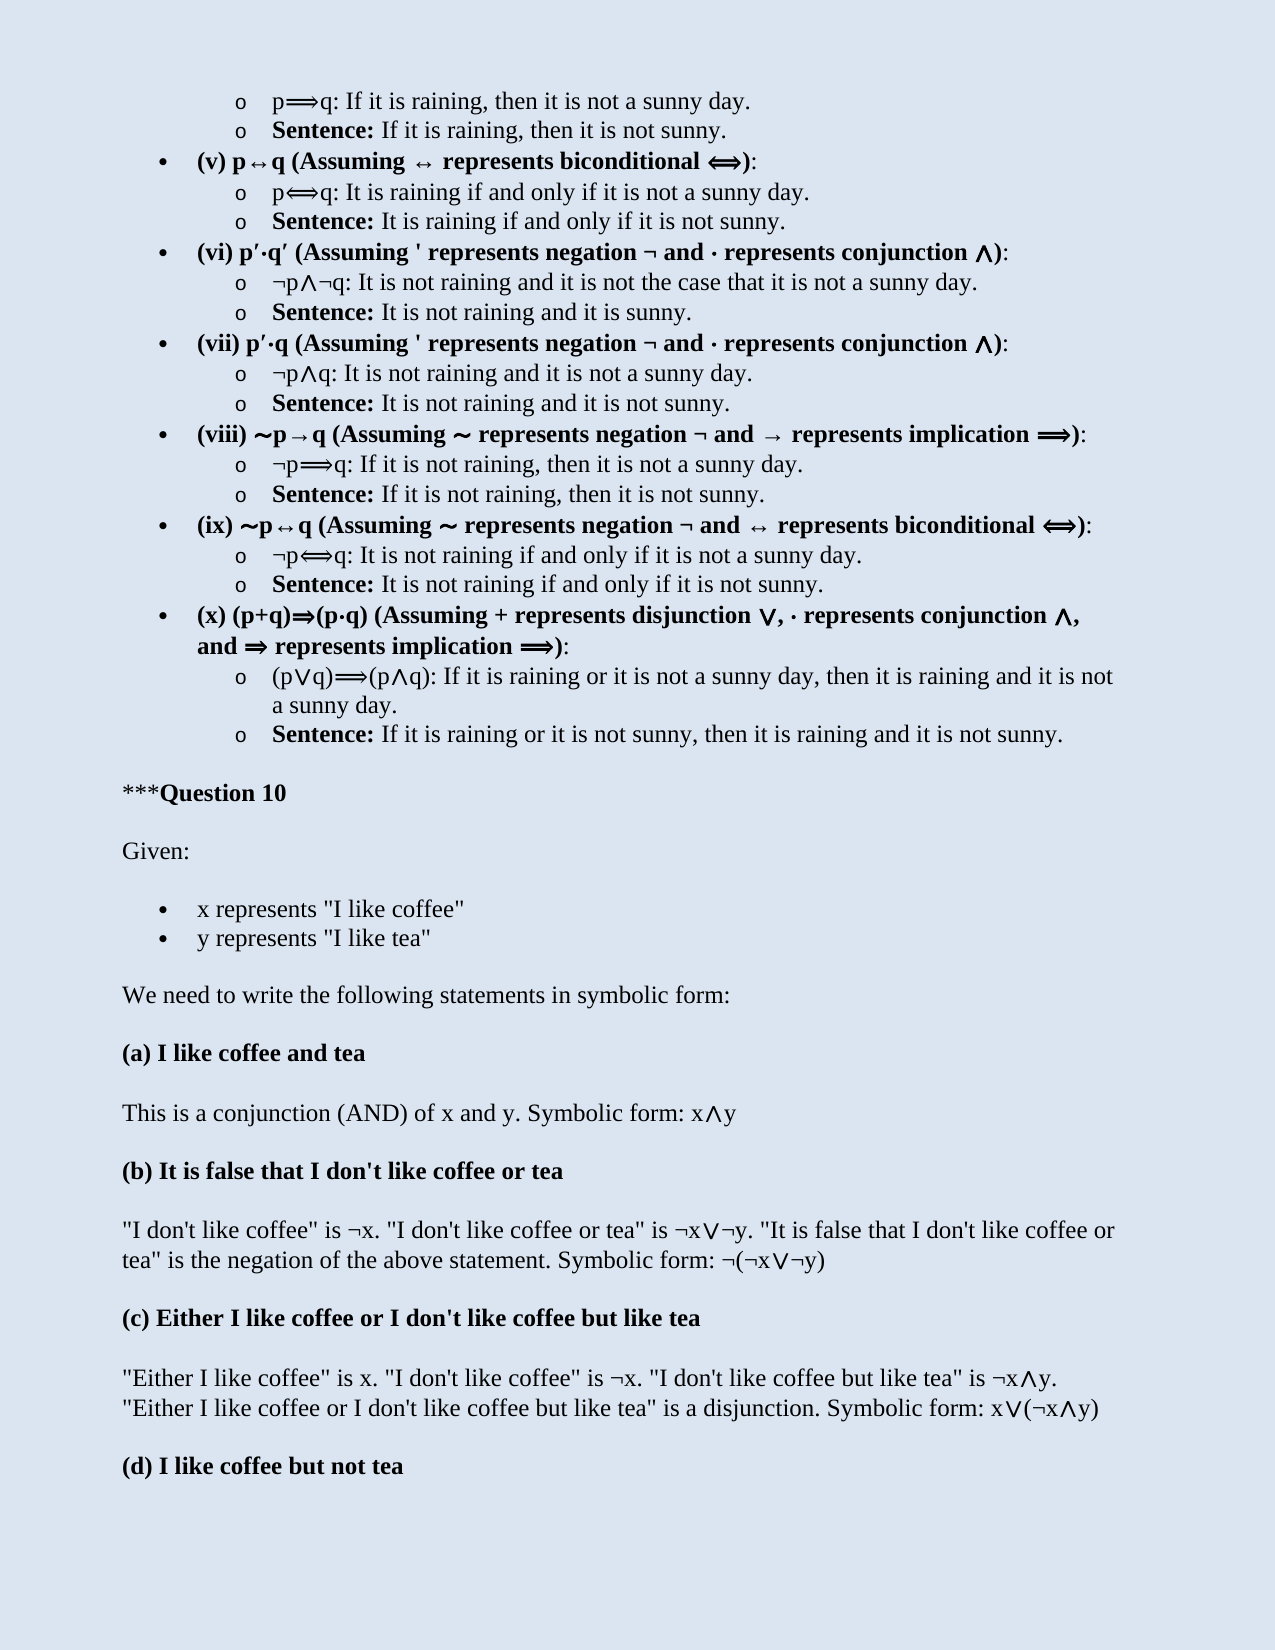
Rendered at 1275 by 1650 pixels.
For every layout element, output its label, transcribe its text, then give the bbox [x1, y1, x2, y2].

list (vi) p′⋅q′ (Assuming ' represents negation ¬ and ⋅ represents conjunction ∧): [159, 236, 1125, 266]
list ¬p∧¬q: It is not raining and it is not the case that it is not a sunny day. [234, 266, 1125, 297]
text "I don't like coffee" is ¬x. "I don't like coffee or tea" is ¬x∨¬y. "It is false that I don't like coffee or tea" is the negation of the above statement. Symbolic form: ¬(¬x∨¬y) [122, 1214, 1125, 1274]
list Sentence: If it is raining, then it is not sunny. [234, 115, 1125, 145]
list (p∨q)⟹(p∧q): If it is raining or it is not a sunny day, then it is raining and it is not a sunny day. [234, 659, 1125, 719]
list (v) p↔q (Assuming ↔ represents biconditional ⟺): [159, 145, 1125, 175]
list ¬p⟺q: It is not raining if and only if it is not a sunny day. [234, 538, 1125, 569]
list Sentence: If it is not raining, then it is not sunny. [234, 479, 1125, 508]
list y represents "I like tea" [159, 923, 1125, 951]
list (x) (p+q)⇒(p⋅q) (Assuming + represents disjunction ∨, ⋅ represents conjunction ∧, and ⇒ represents implication ⟹): [159, 599, 1125, 659]
text (b) It is false that I don't like coffee or tea [122, 1156, 1125, 1184]
list Sentence: It is raining if and only if it is not sunny. [234, 206, 1125, 236]
list (viii) ∼p→q (Assuming ∼ represents negation ¬ and → represents implication ⟹): [159, 417, 1125, 448]
list ¬p⟹q: If it is not raining, then it is not a sunny day. [234, 448, 1125, 479]
list Sentence: It is not raining if and only if it is not sunny. [234, 569, 1125, 599]
text This is a conjunction (AND) of x and y. Symbolic form: x∧y [122, 1096, 1125, 1127]
text (c) Either I like coffee or I don't like coffee but like tea [122, 1303, 1125, 1332]
text We need to write the following statements in symbolic form: [122, 981, 1125, 1009]
text (a) I like coffee and tea [122, 1038, 1125, 1067]
list Sentence: It is not raining and it is sunny. [234, 297, 1125, 327]
list (vii) p′⋅q (Assuming ' represents negation ¬ and ⋅ represents conjunction ∧): [159, 327, 1125, 357]
text ***Question 10 [122, 778, 1125, 807]
list Sentence: If it is raining or it is not sunny, then it is raining and it is not sunny. [234, 719, 1125, 749]
list ¬p∧q: It is not raining and it is not a sunny day. [234, 357, 1125, 388]
list Sentence: It is not raining and it is not sunny. [234, 388, 1125, 417]
list (ix) ∼p↔q (Assuming ∼ represents negation ¬ and ↔ represents biconditional ⟺): [159, 508, 1125, 538]
list x represents "I like coffee" [159, 894, 1125, 923]
text Given: [122, 836, 1125, 865]
text "Either I like coffee" is x. "I don't like coffee" is ¬x. "I don't like coffee but like tea" is ¬x∧y. "Either I like coffee or I don't like coffee but like tea" is a disjunction. Symbolic form: x∨(¬x∧y) [122, 1361, 1125, 1422]
text (d) I like coffee but not tea [122, 1451, 1125, 1479]
list p⟹q: If it is raining, then it is not a sunny day. [234, 84, 1125, 115]
list p⟺q: It is raining if and only if it is not a sunny day. [234, 175, 1125, 206]
